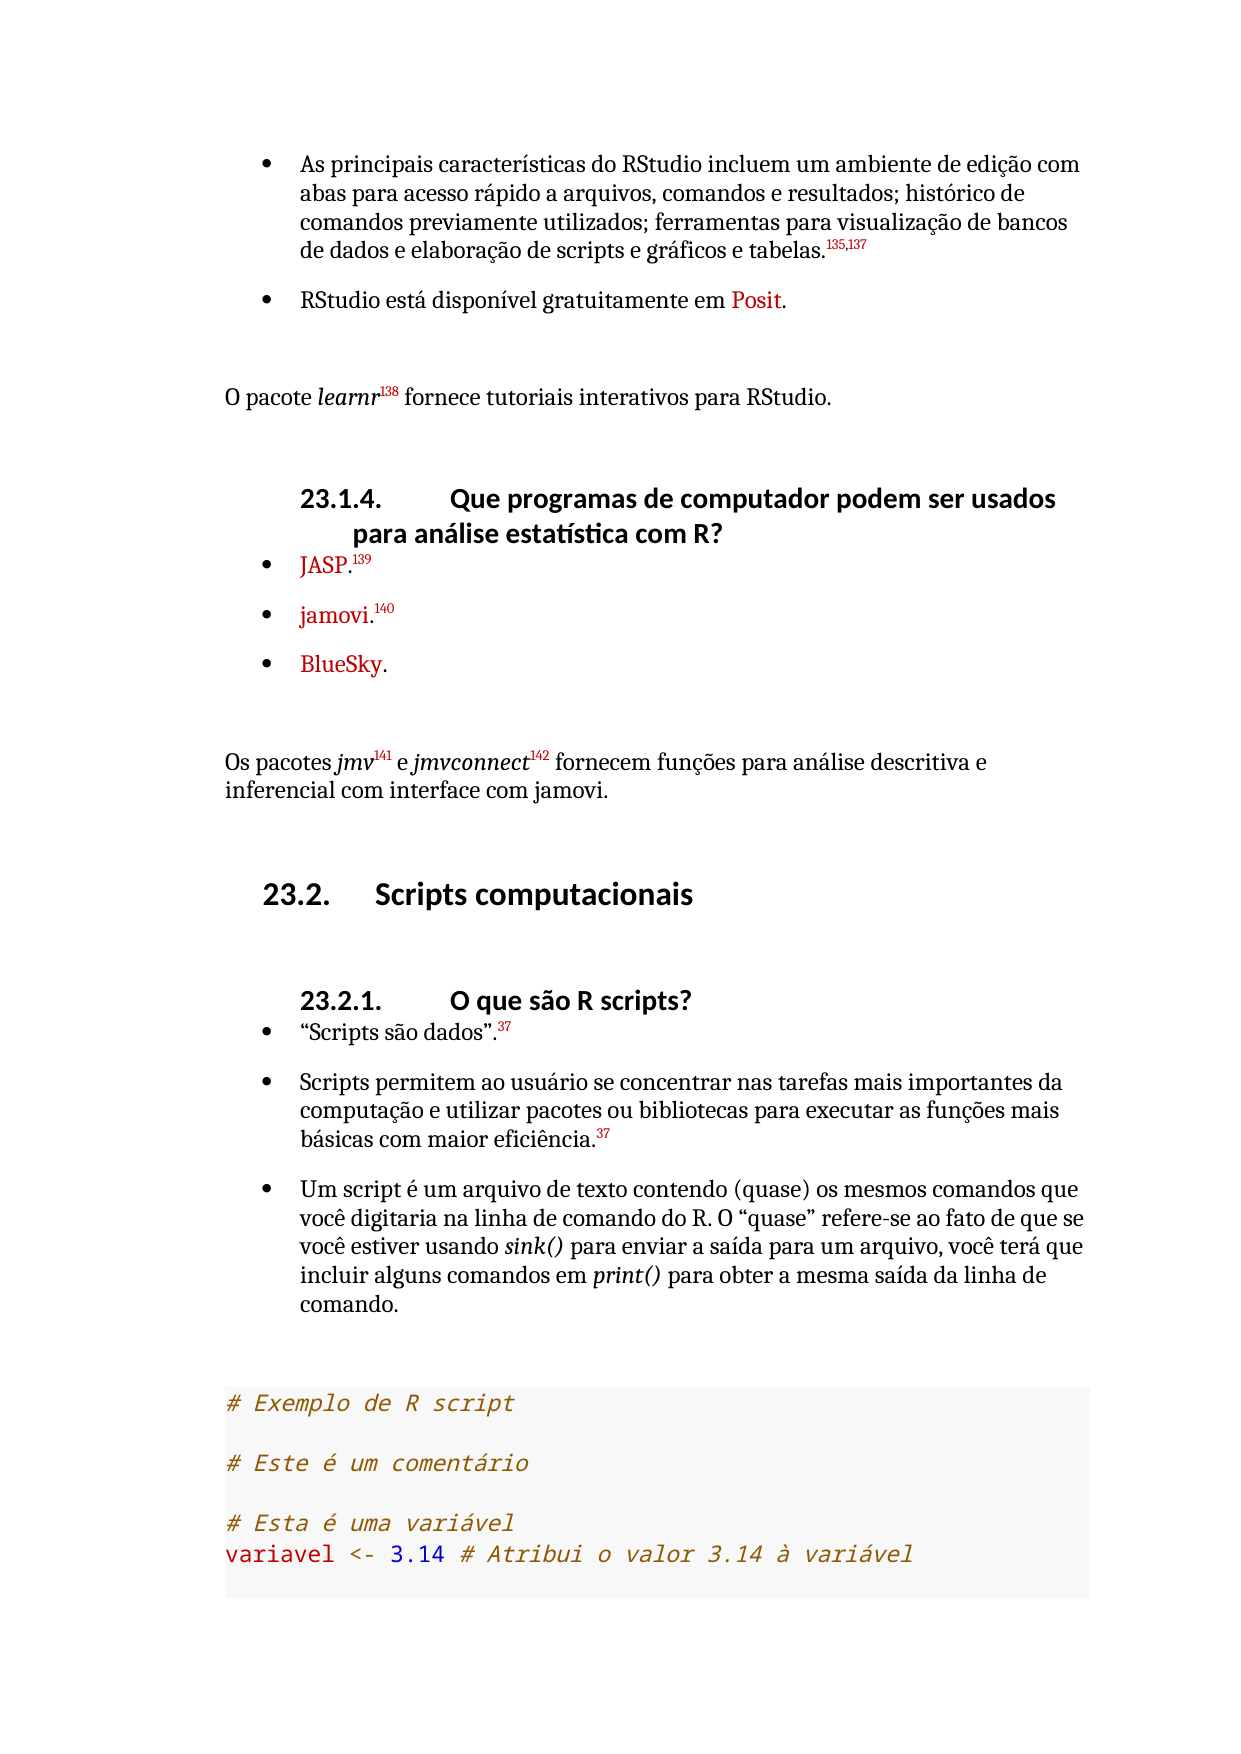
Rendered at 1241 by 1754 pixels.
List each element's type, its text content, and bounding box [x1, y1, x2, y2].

list jamovi.140 [262, 601, 1090, 629]
list BlueSky. [262, 650, 1090, 679]
text Os pacotes jmv141 e jmvconnect142 fornecem funções para análise descritiva e inferencial com interface com jamovi. [225, 747, 1090, 805]
subtitle O que são R scripts? [300, 982, 1090, 1018]
list Scripts permitem ao usuário se concentrar nas tarefas mais importantes da computação e utilizar pacotes ou bibliotecas para executar as funções mais básicas com maior eficiência.37 [262, 1068, 1090, 1154]
subtitle Scripts computacionais [262, 873, 1090, 914]
list “Scripts são dados”.37 [262, 1018, 1090, 1047]
list As principais características do RStudio incluem um ambiente de edição com abas para acesso rápido a arquivos, comandos e resultados; histórico de comandos previamente utilizados; ferramentas para visualização de bancos de dados e elaboração de scripts e gráficos e tabelas.135,137 [262, 150, 1090, 265]
text O pacote learnr138 fornece tutoriais interativos para RStudio. [225, 383, 1090, 412]
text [225, 1387, 1090, 1598]
list RStudio está disponível gratuitamente em Posit. [262, 286, 1090, 314]
list JASP.139 [262, 551, 1090, 580]
list Um script é um arquivo de texto contendo (quase) os mesmos comandos que você digitaria na linha de comando do R. O “quase” refere-se ao fato de que se você estiver usando sink() para enviar a saída para um arquivo, você terá que incluir alguns comandos em print() para obter a mesma saída da linha de comando. [262, 1175, 1090, 1318]
subtitle Que programas de computador podem ser usados para análise estatística com R? [300, 480, 1090, 551]
